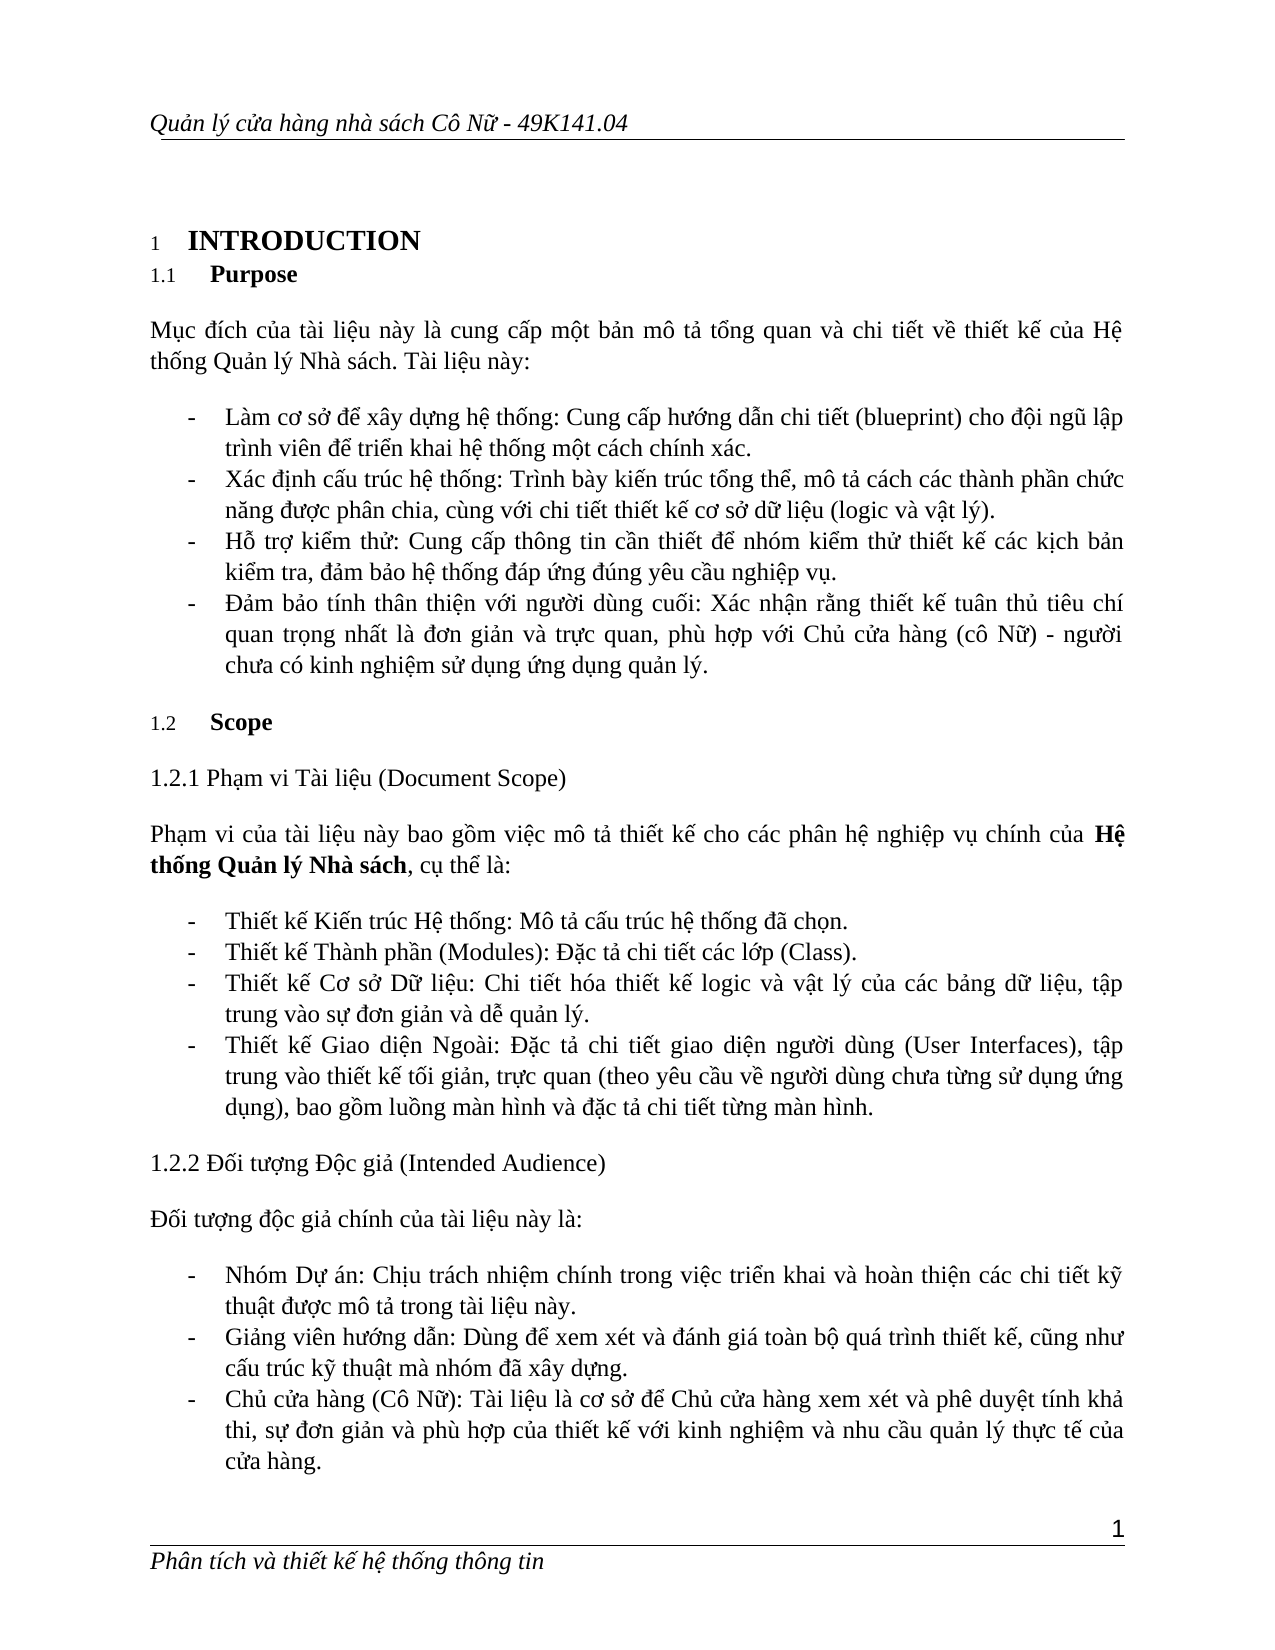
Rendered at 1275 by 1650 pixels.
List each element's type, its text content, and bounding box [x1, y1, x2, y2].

list Chủ cửa hàng (Cô Nữ): Tài liệu là cơ sở để Chủ cửa hàng xem xét và phê duyệt tính khả thi, sự đơn giản và phù hợp của thiết kế với kinh nghiệm và nhu cầu quản lý thực tế của cửa hàng. [187, 1384, 1125, 1475]
subtitle Scope [150, 707, 1125, 735]
list Đảm bảo tính thân thiện với người dùng cuối: Xác nhận rằng thiết kế tuân thủ tiêu chí quan trọng nhất là đơn giản và trực quan, phù hợp với Chủ cửa hàng (cô Nữ) - người chưa có kinh nghiệm sử dụng ứng dụng quản lý. [187, 588, 1125, 679]
text Phạm vi của tài liệu này bao gồm việc mô tả thiết kế cho các phân hệ nghiệp vụ chính của Hệ thống Quản lý Nhà sách, cụ thể là: [150, 819, 1125, 878]
list Hỗ trợ kiểm thử: Cung cấp thông tin cần thiết để nhóm kiểm thử thiết kế các kịch bản kiểm tra, đảm bảo hệ thống đáp ứng đúng yêu cầu nghiệp vụ. [187, 526, 1125, 586]
list Xác định cấu trúc hệ thống: Trình bày kiến trúc tổng thể, mô tả cách các thành phần chức năng được phân chia, cùng với chi tiết thiết kế cơ sở dữ liệu (logic và vật lý). [187, 464, 1125, 524]
list Thiết kế Thành phần (Modules): Đặc tả chi tiết các lớp (Class). [187, 937, 1125, 966]
text Đối tượng độc giả chính của tài liệu này là: [150, 1204, 1125, 1233]
list Giảng viên hướng dẫn: Dùng để xem xét và đánh giá toàn bộ quá trình thiết kế, cũng như cấu trúc kỹ thuật mà nhóm đã xây dựng. [187, 1322, 1125, 1382]
subtitle 1.2.1 Phạm vi Tài liệu (Document Scope) [150, 763, 1125, 791]
list Nhóm Dự án: Chịu trách nhiệm chính trong việc triển khai và hoàn thiện các chi tiết kỹ thuật được mô tả trong tài liệu này. [187, 1260, 1125, 1320]
list Thiết kế Giao diện Ngoài: Đặc tả chi tiết giao diện người dùng (User Interfaces), tập trung vào thiết kế tối giản, trực quan (theo yêu cầu về người dùng chưa từng sử dụng ứng dụng), bao gồm luồng màn hình và đặc tả chi tiết từng màn hình. [187, 1030, 1125, 1121]
text Mục đích của tài liệu này là cung cấp một bản mô tả tổng quan và chi tiết về thiết kế của Hệ thống Quản lý Nhà sách. Tài liệu này: [150, 315, 1125, 375]
list Làm cơ sở để xây dựng hệ thống: Cung cấp hướng dẫn chi tiết (blueprint) cho đội ngũ lập trình viên để triển khai hệ thống một cách chính xác. [187, 402, 1125, 462]
subtitle Purpose [150, 259, 1125, 288]
list Thiết kế Kiến trúc Hệ thống: Mô tả cấu trúc hệ thống đã chọn. [187, 906, 1125, 934]
subtitle INTRODUCTION [150, 223, 1125, 256]
list Thiết kế Cơ sở Dữ liệu: Chi tiết hóa thiết kế logic và vật lý của các bảng dữ liệu, tập trung vào sự đơn giản và dễ quản lý. [187, 968, 1125, 1028]
subtitle 1.2.2 Đối tượng Độc giả (Intended Audience) [150, 1148, 1125, 1177]
